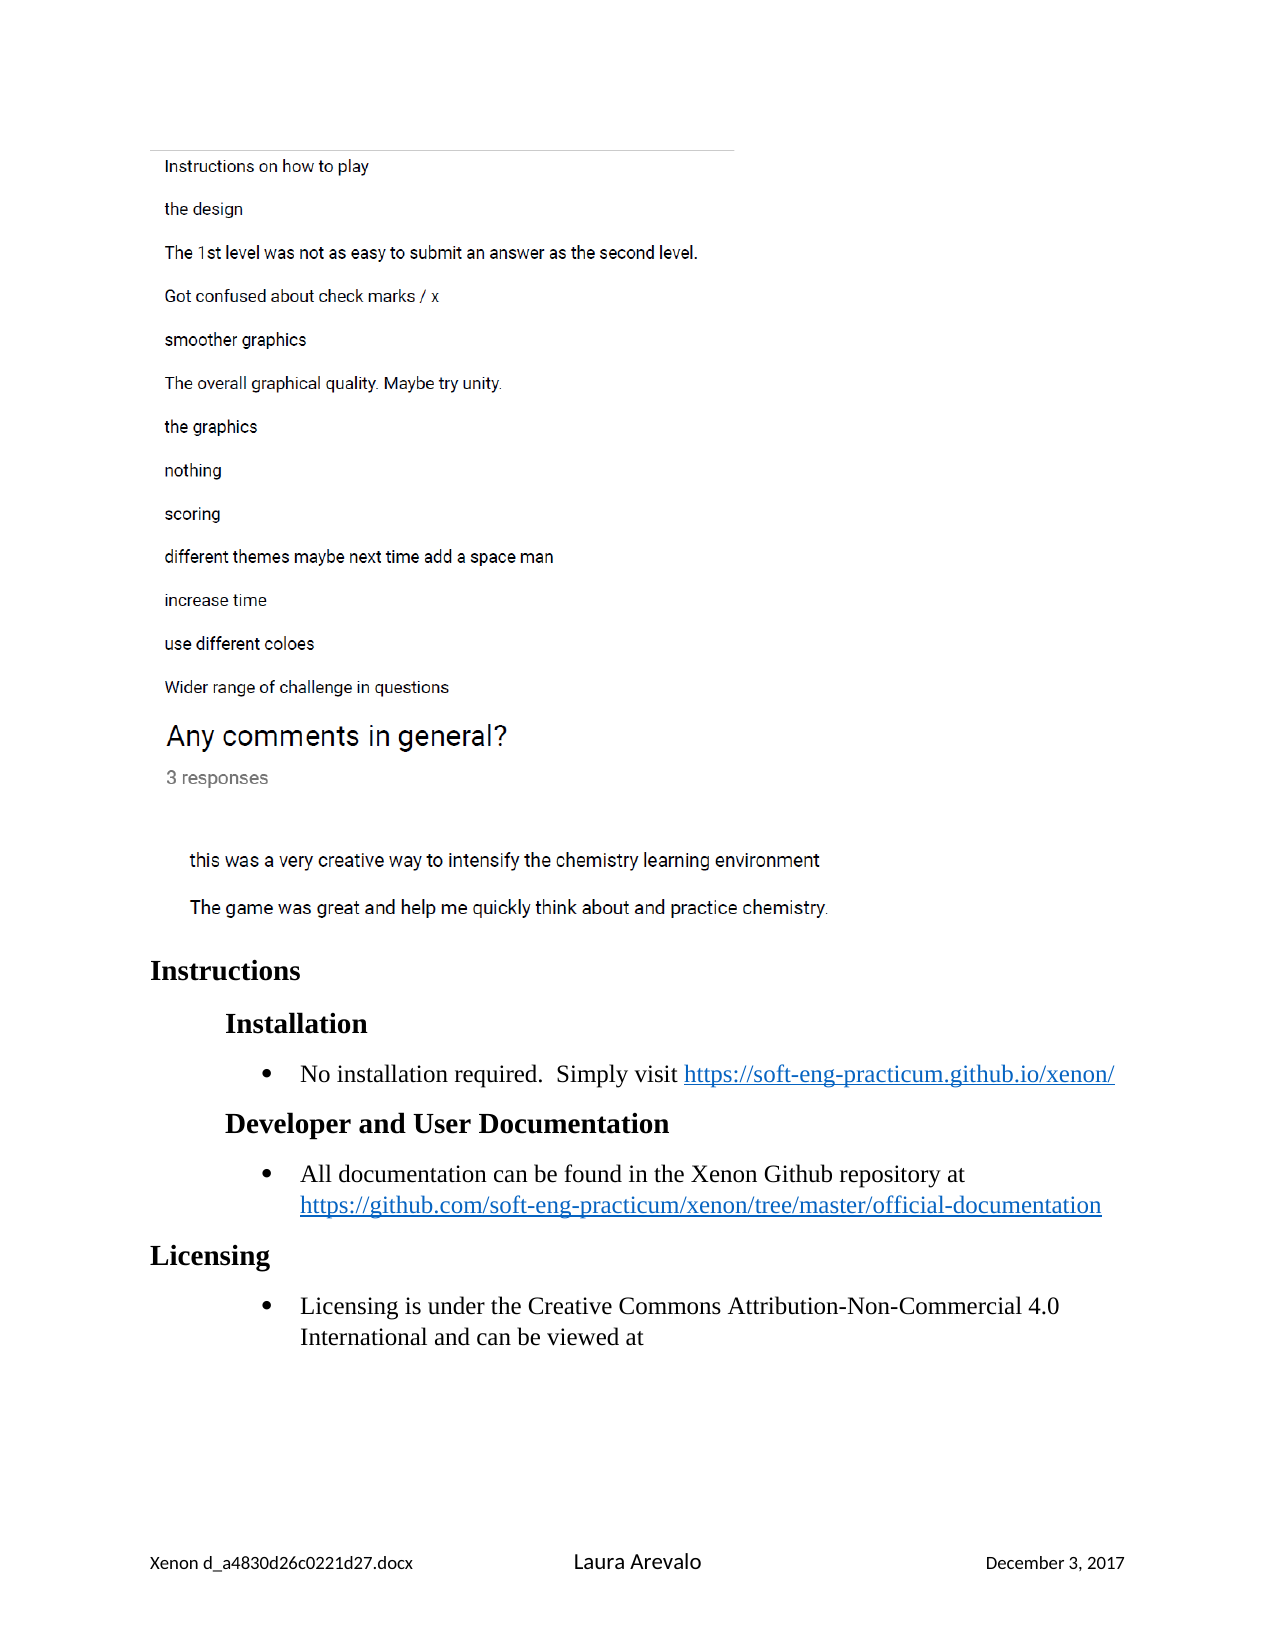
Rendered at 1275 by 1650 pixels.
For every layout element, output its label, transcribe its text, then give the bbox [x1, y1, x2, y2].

text Licensing [150, 1238, 1125, 1272]
text Installation [150, 1006, 1125, 1039]
list No installation required. Simply visit https://soft-eng-practicum.github.io/xenon/ [262, 1059, 1125, 1087]
list Licensing is under the Creative Commons Attribution-Non-Commercial 4.0 International and can be viewed at [262, 1291, 1125, 1351]
picture [150, 719, 902, 935]
list https://github.com/soft-eng-practicum/xenon/tree/master/official-documentation [300, 1190, 1125, 1219]
picture [150, 150, 735, 712]
text Developer and User Documentation [150, 1106, 1125, 1140]
list All documentation can be found in the Xenon Github repository at [262, 1159, 1125, 1188]
text Instructions [150, 953, 1125, 987]
